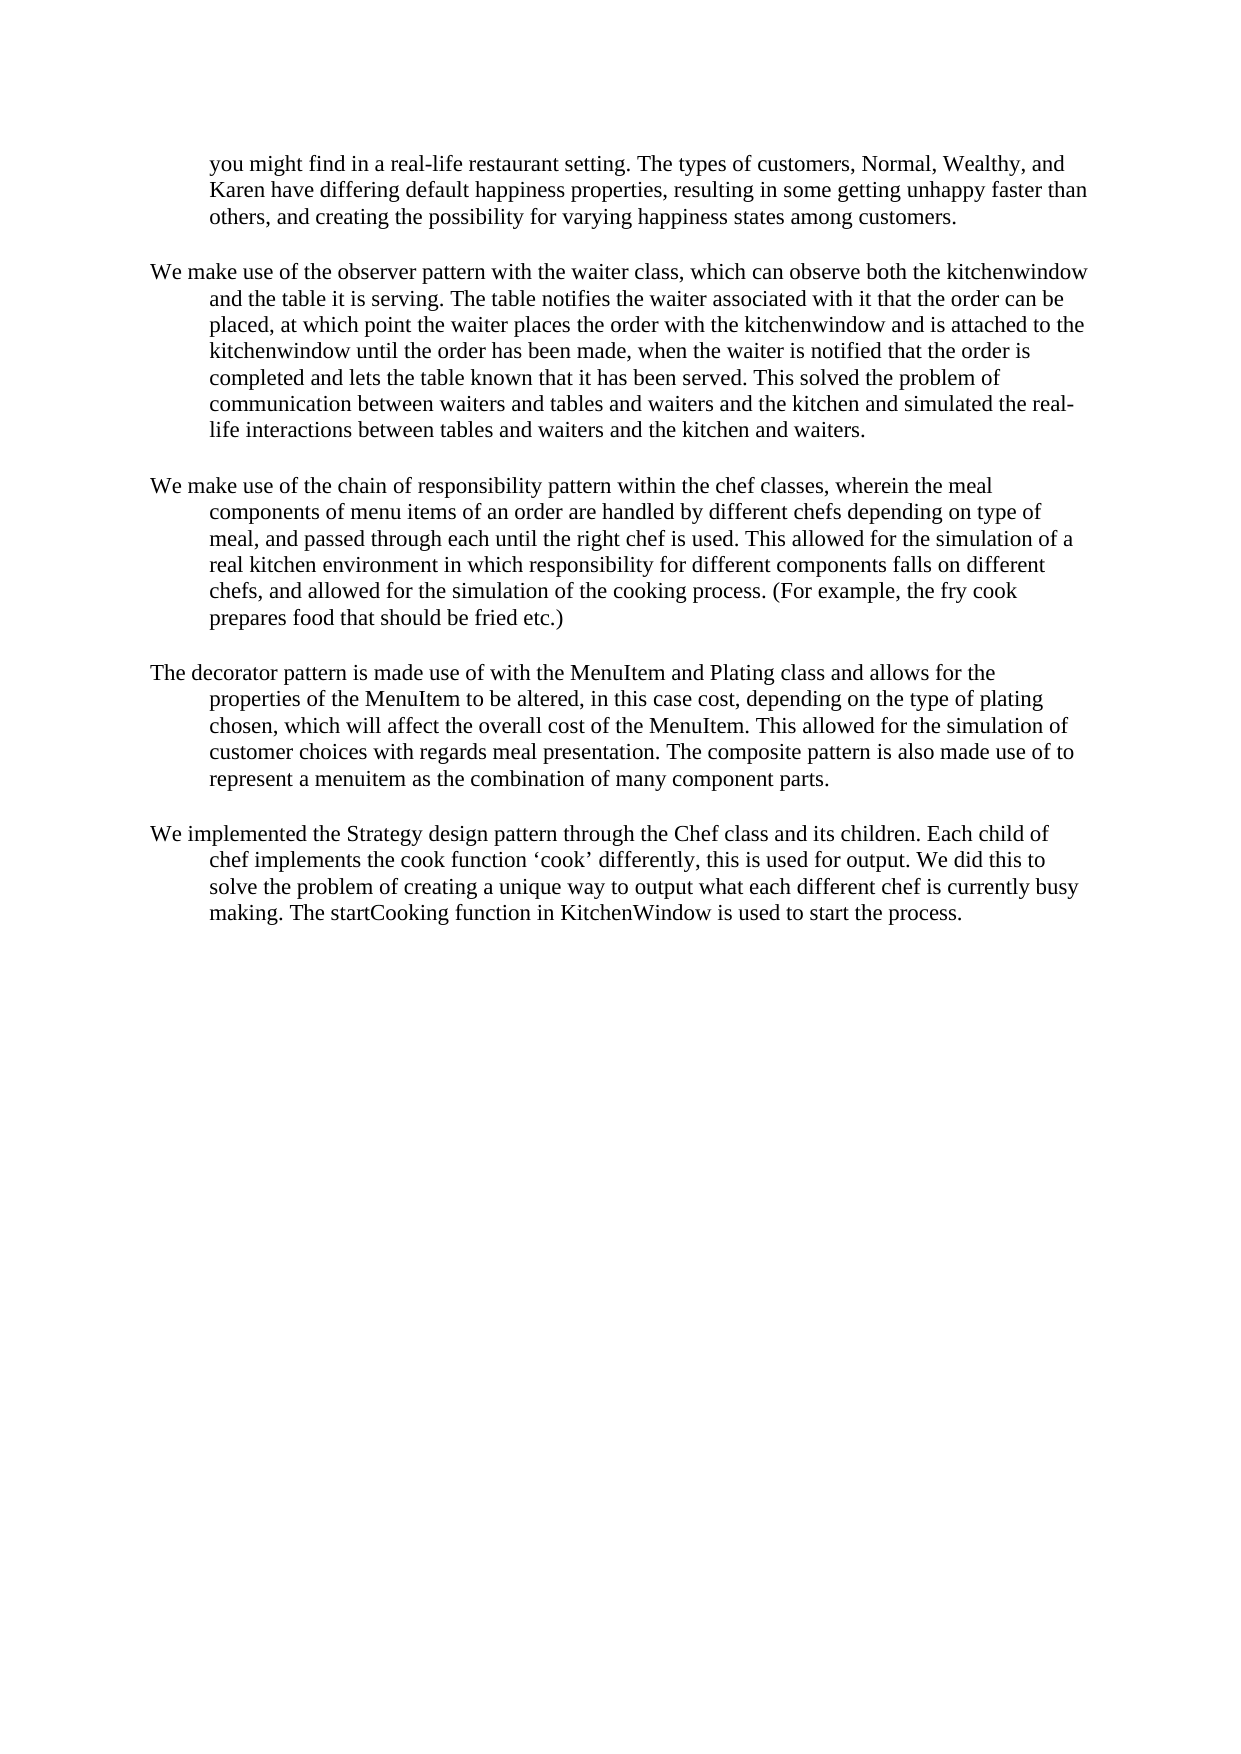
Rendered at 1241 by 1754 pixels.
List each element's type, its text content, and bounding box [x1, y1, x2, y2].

text We make use of the chain of responsibility pattern within the chef classes, wherein the meal components of menu items of an order are handled by different chefs depending on type of meal, and passed through each until the right chef is used. This allowed for the simulation of a real kitchen environment in which responsibility for different components falls on different chefs, and allowed for the simulation of the cooking process. (For example, the fry cook prepares food that should be fried etc.) [150, 472, 1090, 630]
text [150, 150, 1090, 229]
text We implemented the Strategy design pattern through the Chef class and its children. Each child of chef implements the cook function ‘cook’ differently, this is used for output. We did this to solve the problem of creating a unique way to output what each different chef is currently busy making. The startCooking function in KitchenWindow is used to start the process. [150, 820, 1090, 926]
text The decorator pattern is made use of with the MenuItem and Plating class and allows for the properties of the MenuItem to be altered, in this case cost, depending on the type of plating chosen, which will affect the overall cost of the MenuItem. This allowed for the simulation of customer choices with regards meal presentation. The composite pattern is also made use of to represent a menuitem as the combination of many component parts. [150, 659, 1090, 791]
text We make use of the observer pattern with the waiter class, which can observe both the kitchenwindow and the table it is serving. The table notifies the waiter associated with it that the order can be placed, at which point the waiter places the order with the kitchenwindow and is attached to the kitchenwindow until the order has been made, when the waiter is notified that the order is completed and lets the table known that it has been served. This solved the problem of communication between waiters and tables and waiters and the kitchen and simulated the real-life interactions between tables and waiters and the kitchen and waiters. [150, 258, 1090, 443]
